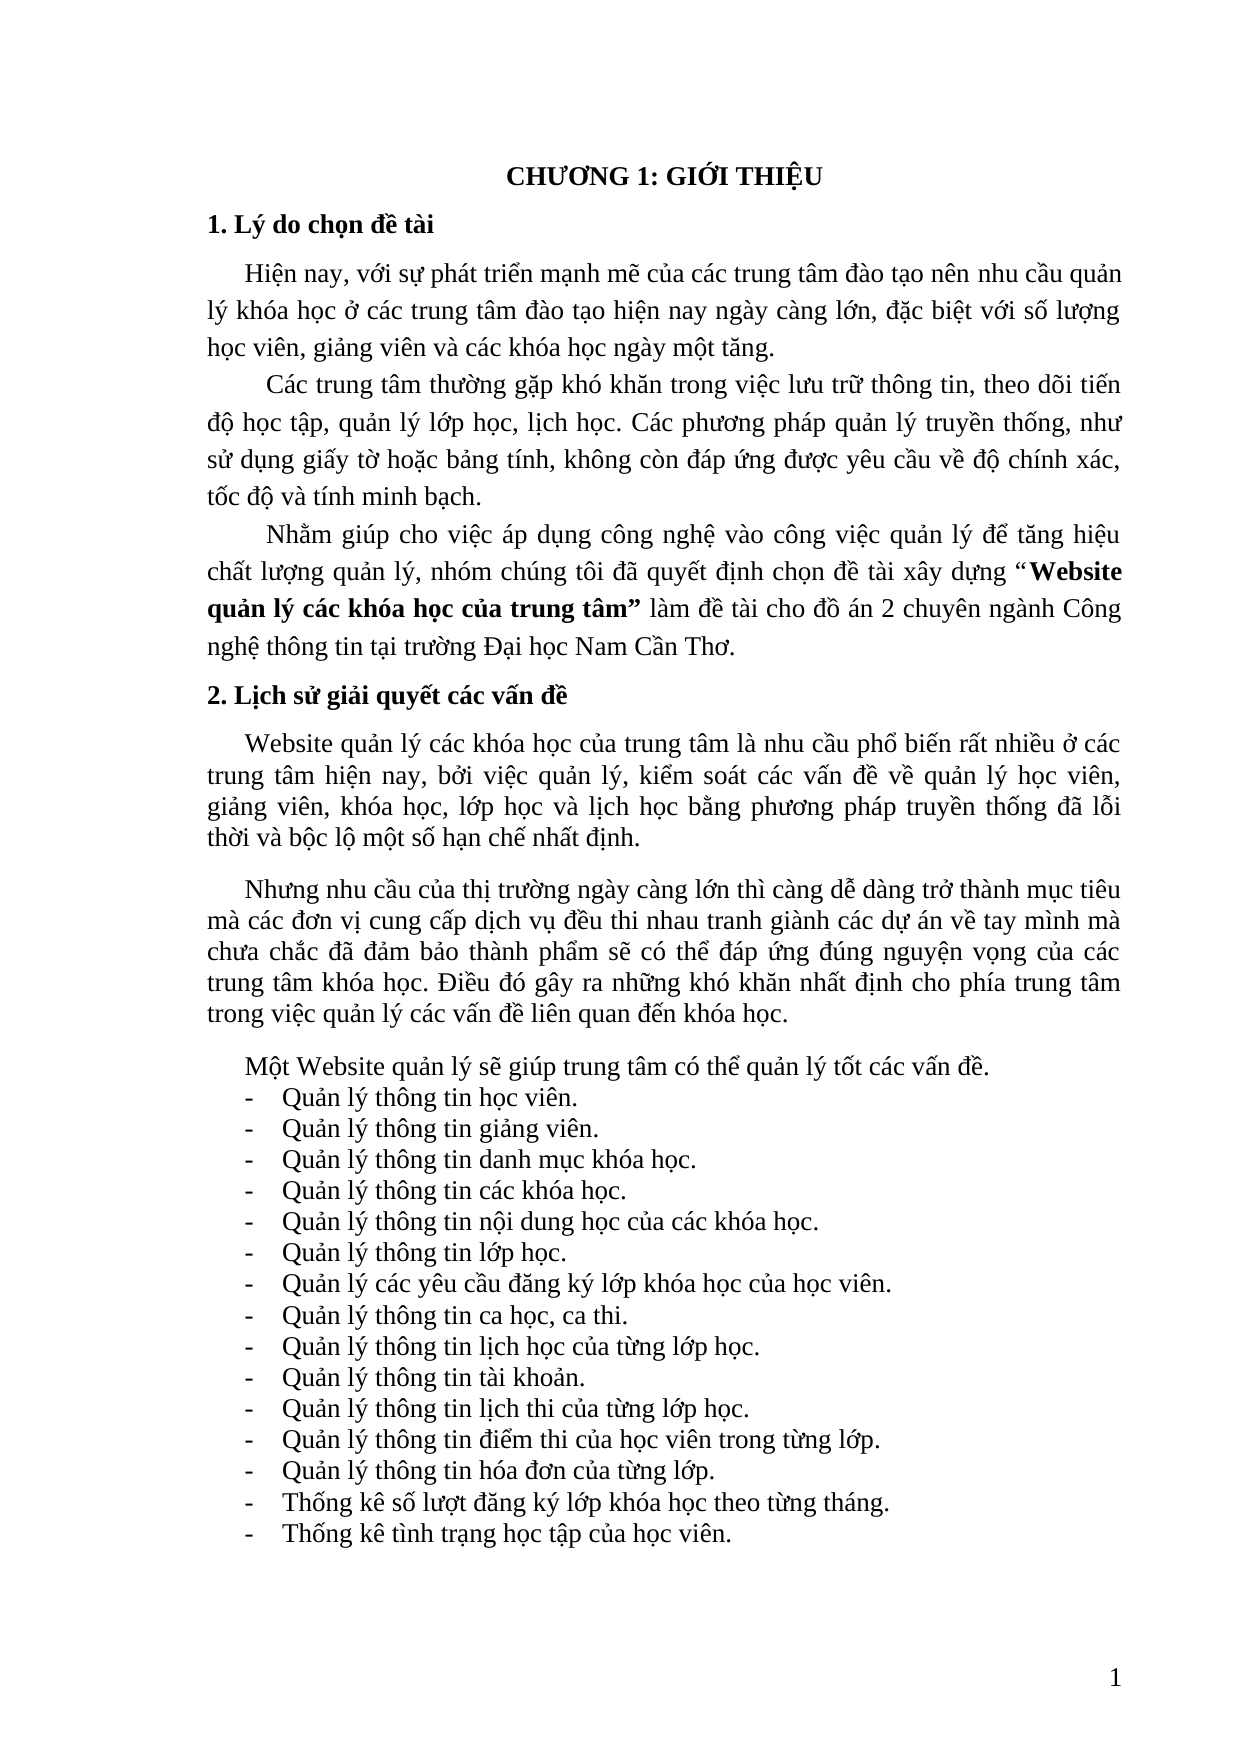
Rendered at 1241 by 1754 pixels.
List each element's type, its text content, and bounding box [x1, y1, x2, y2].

list Quản lý thông tin học viên. [244, 1081, 1122, 1112]
list Quản lý thông tin lớp học. [244, 1236, 1122, 1268]
list Quản lý thông tin tài khoản. [244, 1361, 1122, 1392]
list Quản lý thông tin các khóa học. [244, 1174, 1122, 1205]
list Quản lý thông tin lịch thi của từng lớp học. [244, 1392, 1122, 1423]
subtitle CHƯƠNG 1: GIỚI THIỆU [207, 160, 1122, 191]
text Nhằm giúp cho việc áp dụng công nghệ vào công việc quản lý để tăng hiệu chất lượng quản lý, nhóm chúng tôi đã quyết định chọn đề tài xây dựng “Website quản lý các khóa học của trung tâm” làm đề tài cho đồ án 2 chuyên ngành Công nghệ thông tin tại trường Đại học Nam Cần Thơ. [207, 518, 1122, 661]
list Quản lý thông tin ca học, ca thi. [244, 1299, 1122, 1330]
subtitle 2. Lịch sử giải quyết các vấn đề [207, 679, 1122, 711]
list Quản lý thông tin điểm thi của học viên trong từng lớp. [244, 1423, 1122, 1454]
text Hiện nay, với sự phát triển mạnh mẽ của các trung tâm đào tạo nên nhu cầu quản lý khóa học ở các trung tâm đào tạo hiện nay ngày càng lớn, đặc biệt với số lượng học viên, giảng viên và các khóa học ngày một tăng. [207, 257, 1122, 362]
text Website quản lý các khóa học của trung tâm là nhu cầu phổ biến rất nhiều ở các trung tâm hiện nay, bởi việc quản lý, kiểm soát các vấn đề về quản lý học viên, giảng viên, khóa học, lớp học và lịch học bằng phương pháp truyền thống đã lỗi thời và bộc lộ một số hạn chế nhất định. [207, 728, 1122, 852]
text Các trung tâm thường gặp khó khăn trong việc lưu trữ thông tin, theo dõi tiến độ học tập, quản lý lớp học, lịch học. Các phương pháp quản lý truyền thống, như sử dụng giấy tờ hoặc bảng tính, không còn đáp ứng được yêu cầu về độ chính xác, tốc độ và tính minh bạch. [207, 368, 1122, 512]
list Thống kê số lượt đăng ký lớp khóa học theo từng tháng. [244, 1486, 1122, 1517]
text Một Website quản lý sẽ giúp trung tâm có thể quản lý tốt các vấn đề. [207, 1049, 1122, 1081]
list Thống kê tình trạng học tập của học viên. [244, 1517, 1122, 1548]
subtitle 1. Lý do chọn đề tài [207, 208, 1122, 239]
list Quản lý thông tin hóa đơn của từng lớp. [244, 1454, 1122, 1486]
text Nhưng nhu cầu của thị trường ngày càng lớn thì càng dễ dàng trở thành mục tiêu mà các đơn vị cung cấp dịch vụ đều thi nhau tranh giành các dự án về tay mình mà chưa chắc đã đảm bảo thành phẩm sẽ có thể đáp ứng đúng nguyện vọng của các trung tâm khóa học. Điều đó gây ra những khó khăn nhất định cho phía trung tâm trong việc quản lý các vấn đề liên quan đến khóa học. [207, 873, 1122, 1029]
list Quản lý các yêu cầu đăng ký lớp khóa học của học viên. [244, 1268, 1122, 1299]
list Quản lý thông tin giảng viên. [244, 1112, 1122, 1143]
list Quản lý thông tin danh mục khóa học. [244, 1143, 1122, 1174]
list Quản lý thông tin nội dung học của các khóa học. [244, 1205, 1122, 1236]
list Quản lý thông tin lịch học của từng lớp học. [244, 1330, 1122, 1361]
